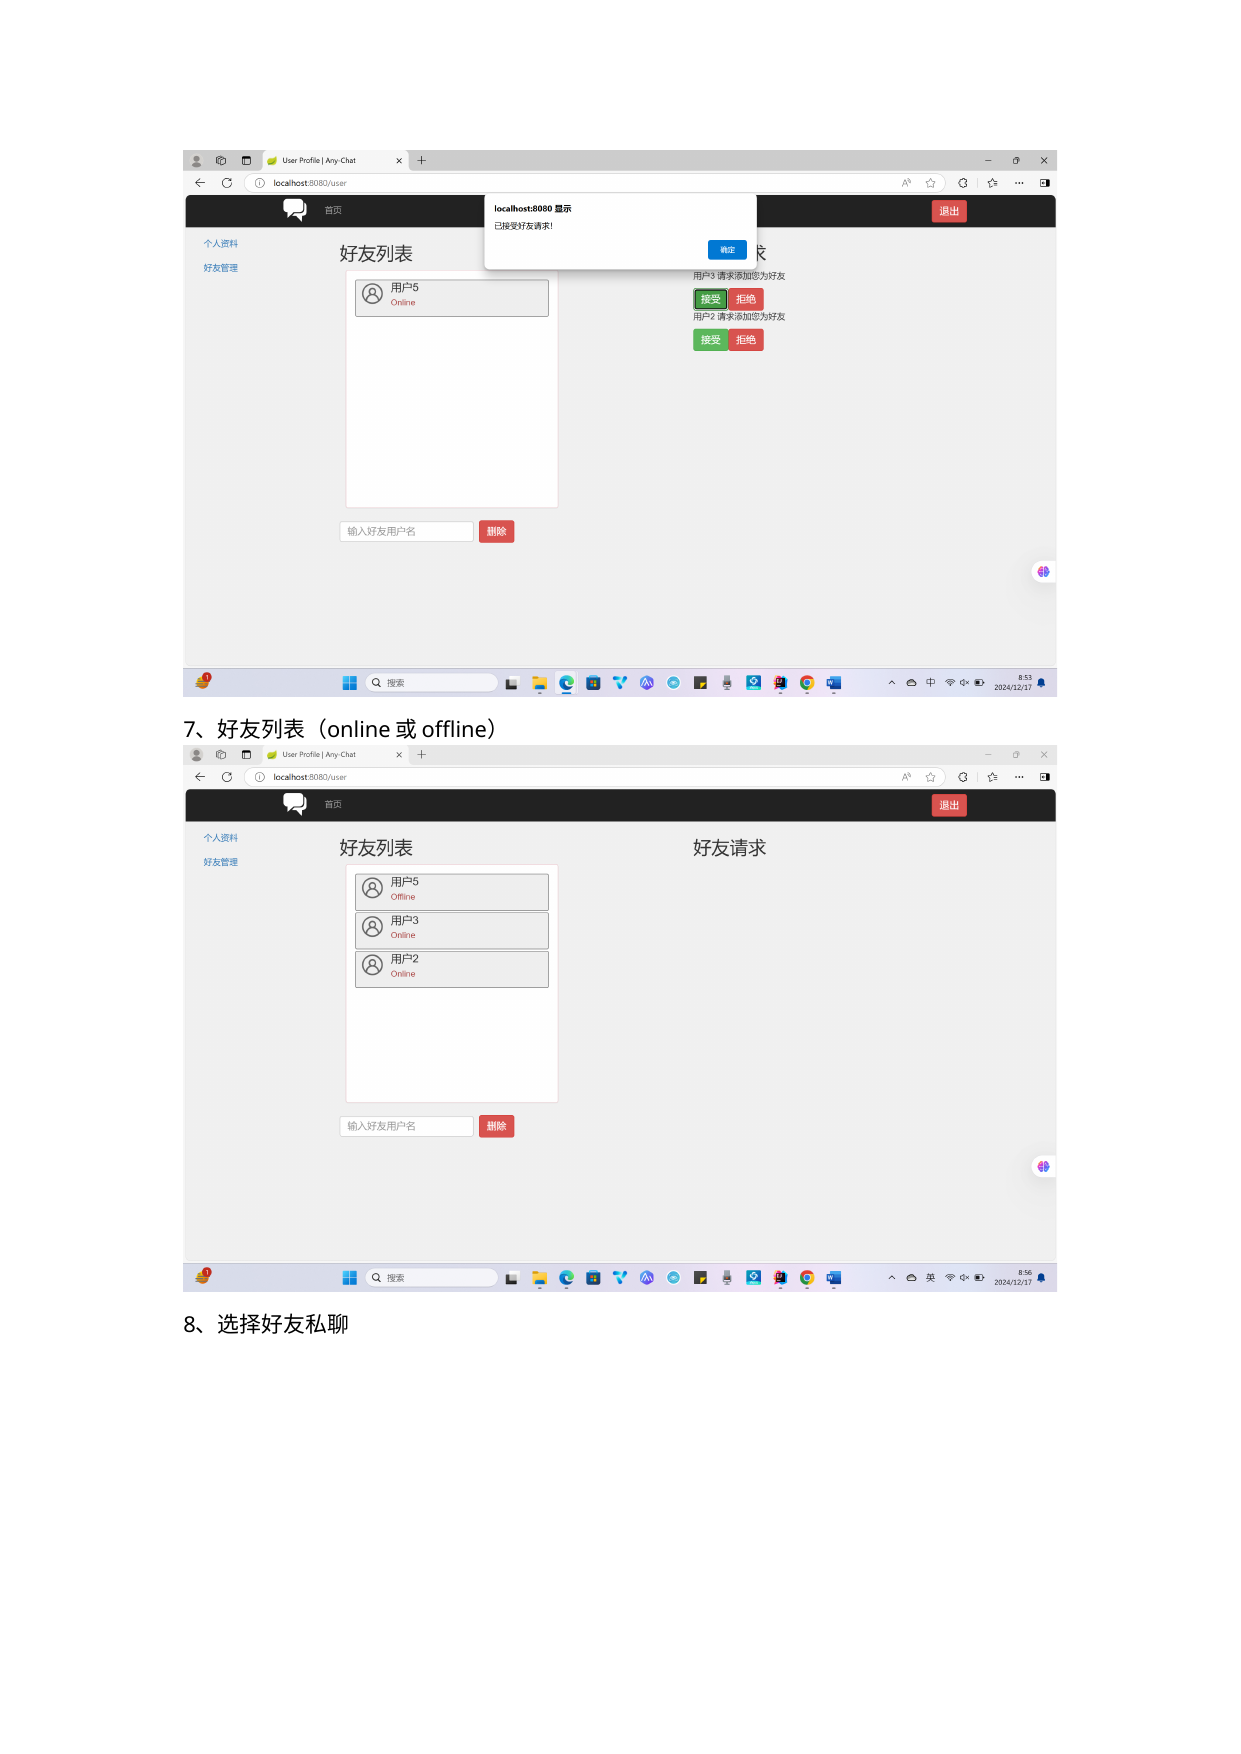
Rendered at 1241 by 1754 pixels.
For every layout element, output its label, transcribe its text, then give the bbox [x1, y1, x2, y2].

text 8、选择好友私聊 [183, 1306, 1057, 1339]
text 7、好友列表（online或offline） [183, 712, 1057, 745]
picture [183, 150, 1058, 697]
picture [183, 745, 1058, 1292]
